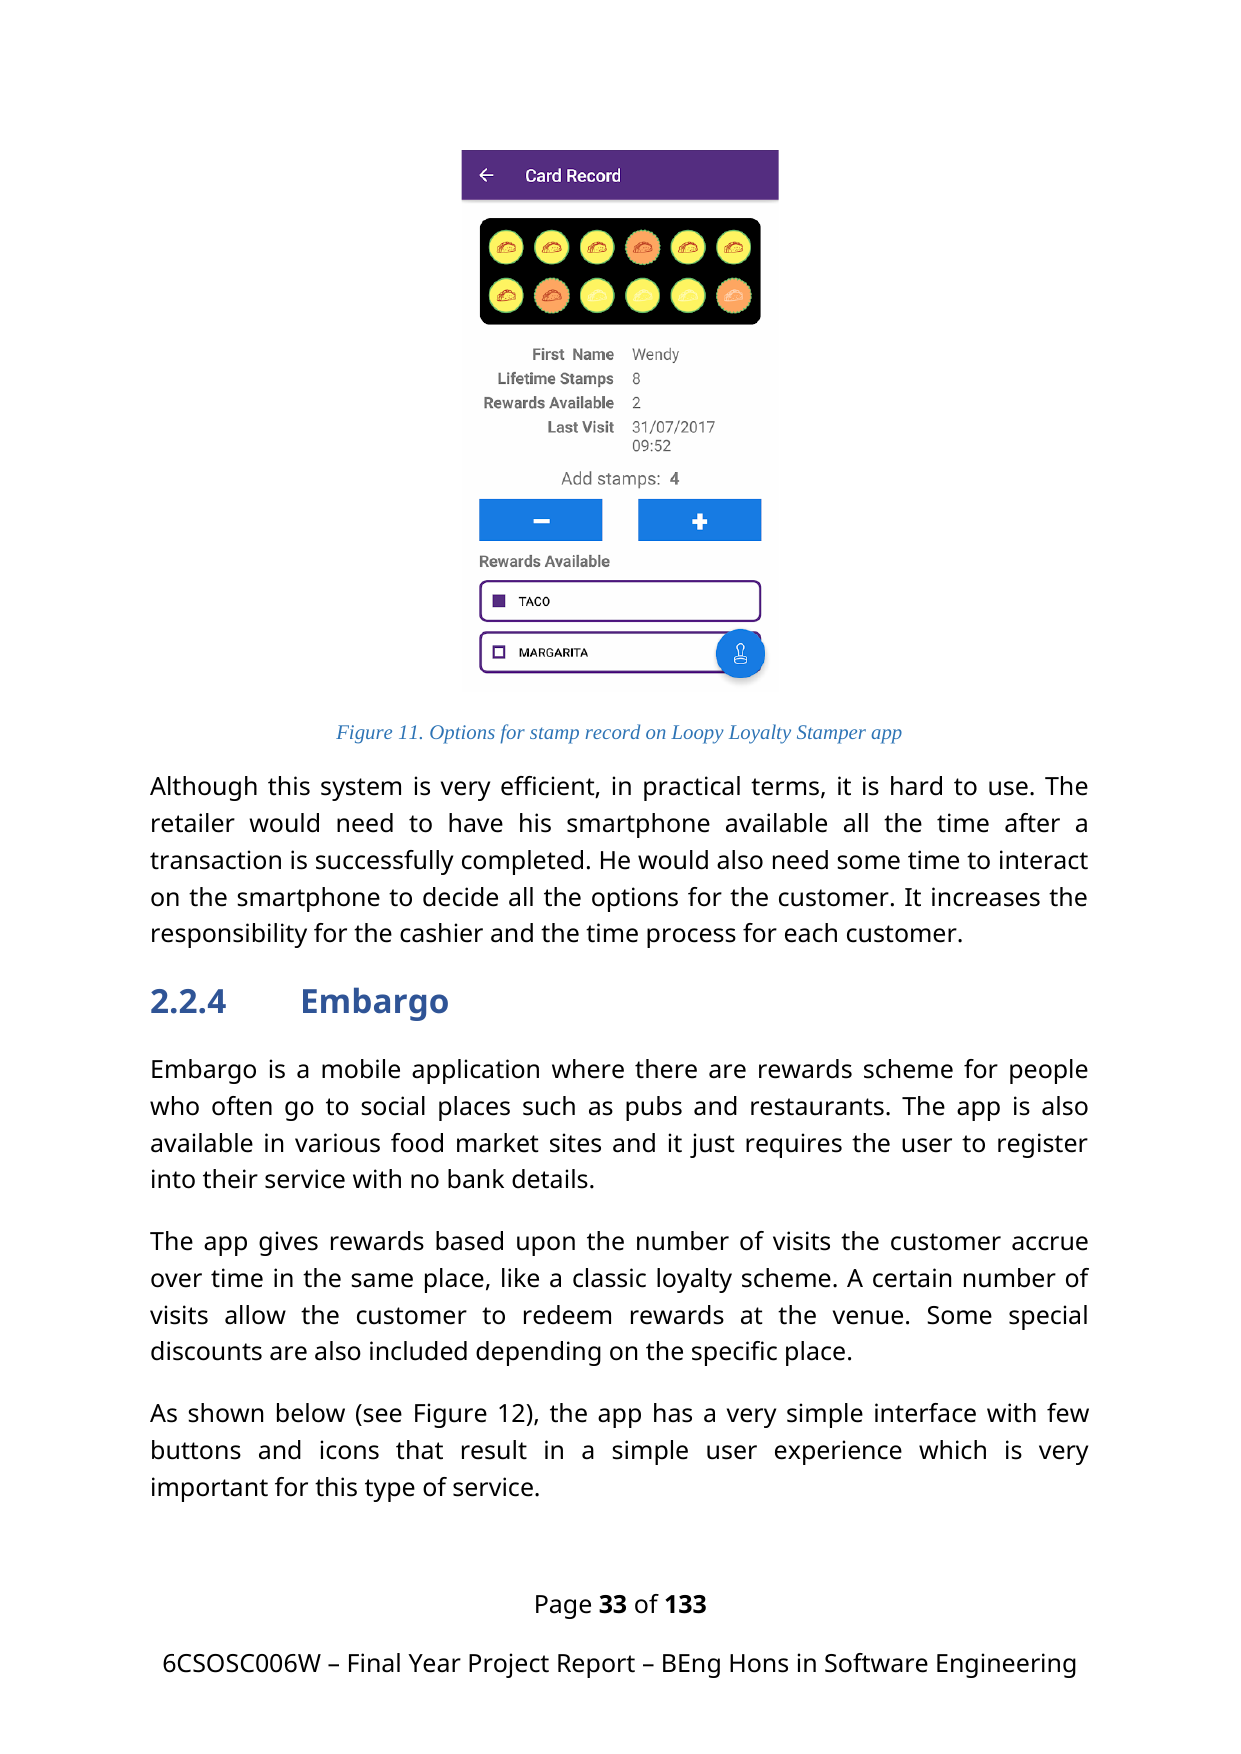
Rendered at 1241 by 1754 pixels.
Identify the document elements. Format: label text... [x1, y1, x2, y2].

picture [461, 150, 779, 692]
text Embargo is a mobile application where there are rewards scheme for people who often go to social places such as pubs and restaurants. The app is also available in various food market sites and it just requires the user to register into their service with no bank details. [150, 1052, 1090, 1196]
text The app gives rewards based upon the number of visits the customer accrue over time in the same place, like a classic loyalty scheme. A certain number of visits allow the customer to redeem rewards at the venue. Some special discounts are also included depending on the specific place. [150, 1224, 1090, 1368]
text As shown below (see Figure 12), the app has a very simple interface with few buttons and icons that result in a simple user experience which is very important for this type of service. [150, 1396, 1090, 1503]
text Although this system is very efficient, in practical terms, it is hard to use. The retailer would need to have his smartphone available all the time after a transaction is successfully completed. He would also need some time to interact on the smartphone to decide all the options for the customer. It increases the responsibility for the cashier and the time process for each customer. [150, 769, 1090, 950]
subtitle Embargo [150, 978, 1090, 1023]
text Figure 11. Options for stamp record on Loopy Loyalty Stamper app [150, 720, 1090, 744]
